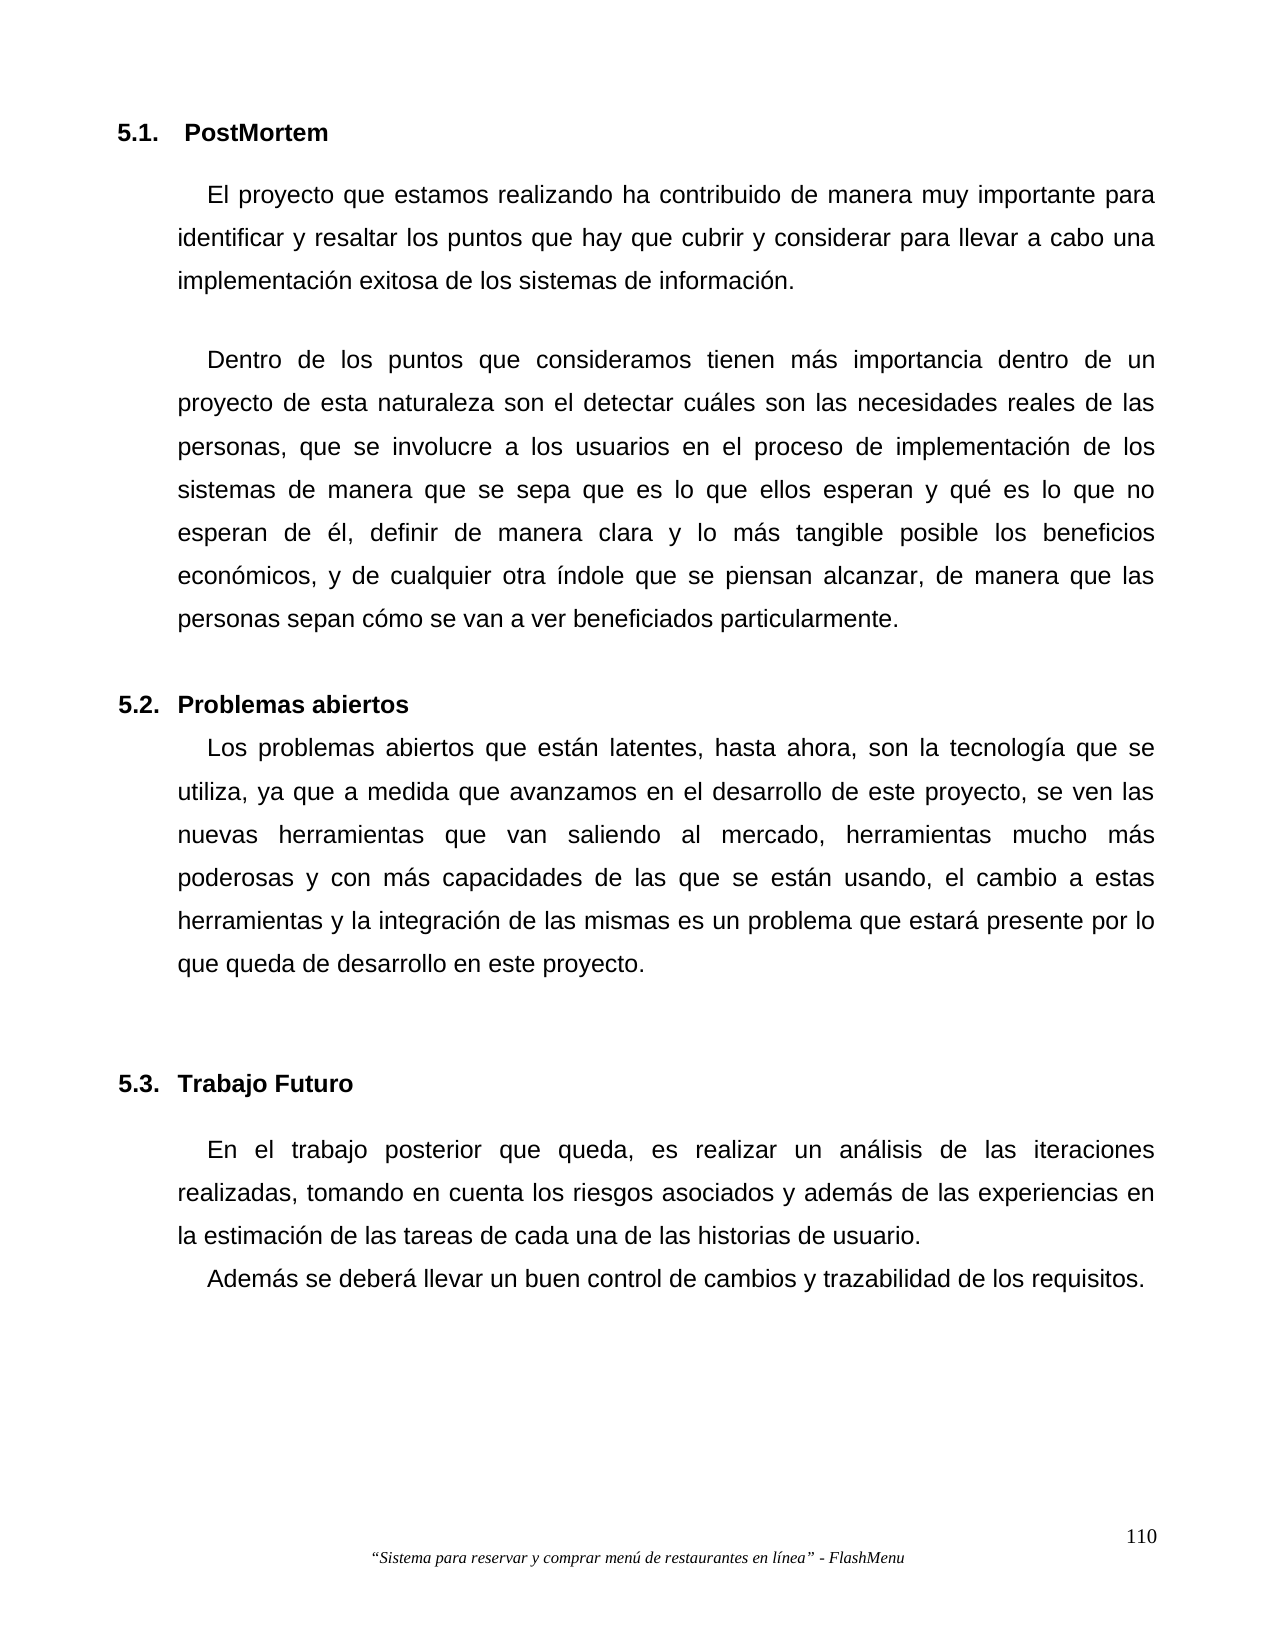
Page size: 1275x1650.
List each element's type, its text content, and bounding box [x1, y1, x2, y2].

list Además se deberá llevar un buen control de cambios y trazabilidad de los requisitos. [177, 1264, 1157, 1293]
list Trabajo Futuro [118, 1069, 1157, 1097]
list Problemas abiertos [118, 690, 1157, 719]
list Los problemas abiertos que están latentes, hasta ahora, son la tecnología que se utiliza, ya que a medida que avanzamos en el desarrollo de este proyecto, se ven las nuevas herramientas que van saliendo al mercado, herramientas mucho más poderosas y con más capacidades de las que se están usando, el cambio a estas herramientas y la integración de las mismas es un problema que estará presente por lo que queda de desarrollo en este proyecto. [177, 733, 1157, 978]
list En el trabajo posterior que queda, es realizar un análisis de las iteraciones realizadas, tomando en cuenta los riesgos asociados y además de las experiencias en la estimación de las tareas de cada una de las historias de usuario. [177, 1135, 1157, 1250]
text Dentro de los puntos que consideramos tienen más importancia dentro de un proyecto de esta naturaleza son el detectar cuáles son las necesidades reales de las personas, que se involucre a los usuarios en el proceso de implementación de los sistemas de manera que se sepa que es lo que ellos esperan y qué es lo que no esperan de él, definir de manera clara y lo más tangible posible los beneficios económicos, y de cualquier otra índole que se piensan alcanzar, de manera que las personas sepan cómo se van a ver beneficiados particularmente. [177, 345, 1157, 633]
list PostMortem [117, 118, 1157, 147]
text El proyecto que estamos realizando ha contribuido de manera muy importante para identificar y resaltar los puntos que hay que cubrir y considerar para llevar a cabo una implementación exitosa de los sistemas de información. [177, 180, 1157, 295]
